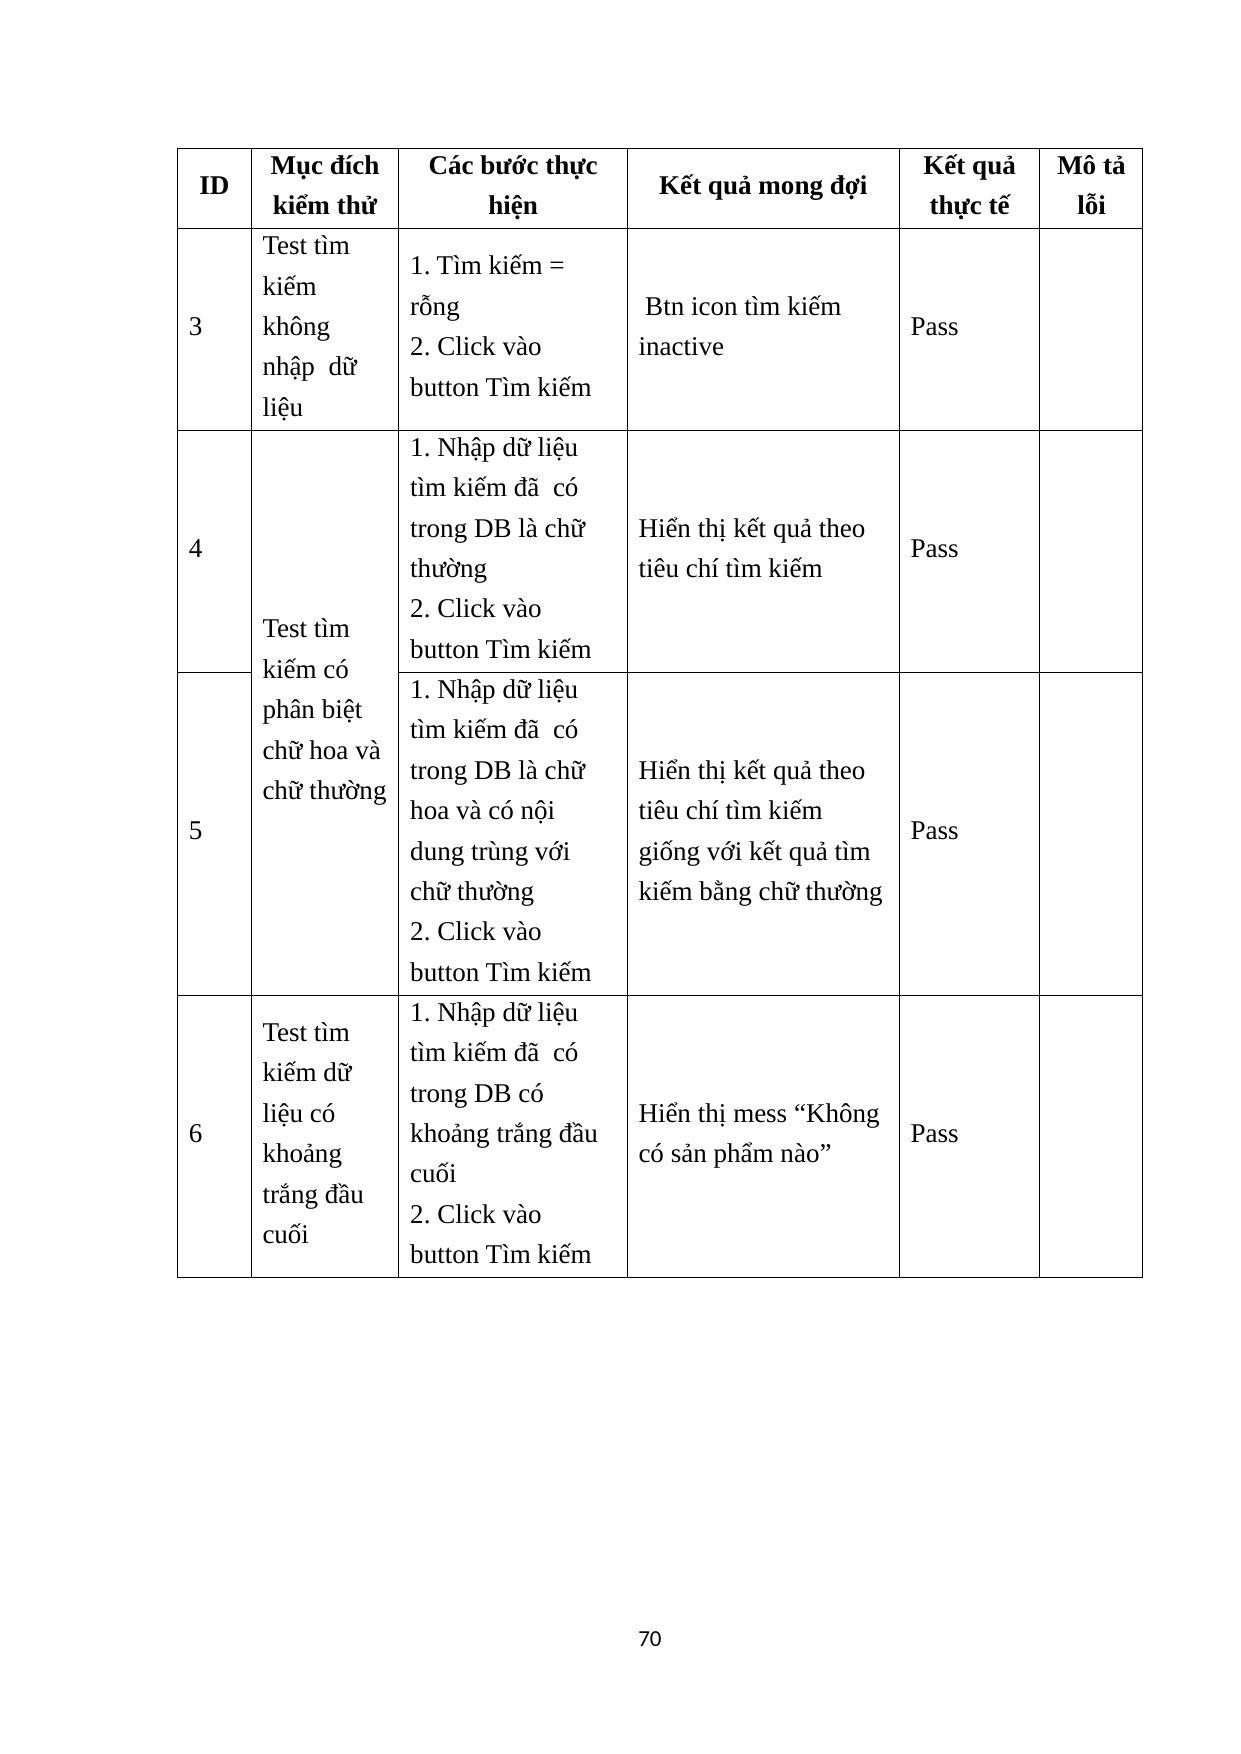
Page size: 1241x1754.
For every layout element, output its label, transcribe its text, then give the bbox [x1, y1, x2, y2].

table_cell 6 [178, 996, 251, 1277]
table_cell Pass [900, 229, 1039, 430]
table_header Kết quả thực tế [900, 149, 1039, 228]
table_cell 1. Nhập dữ liệu tìm kiếm đã có trong DB là chữ hoa và có nội dung trùng với chữ thường 2. Click vào button Tìm kiếm [399, 673, 627, 995]
table_cell Hiển thị mess “Không có sản phẩm nào” [628, 996, 899, 1277]
table_cell [1040, 431, 1142, 672]
table_header ID [178, 149, 251, 228]
table_cell 1. Tìm kiếm = rỗng 2. Click vào button Tìm kiếm [399, 229, 627, 430]
table_cell Test tìm kiếm không nhập dữ liệu [252, 229, 398, 430]
table_cell Pass [900, 431, 1039, 672]
table_cell 1. Nhập dữ liệu tìm kiếm đã có trong DB có khoảng trắng đầu cuối 2. Click vào button Tìm kiếm [399, 996, 627, 1277]
table_cell Btn icon tìm kiếm inactive [628, 229, 899, 430]
table_header Kết quả mong đợi [628, 149, 899, 228]
table_cell 3 [178, 229, 251, 430]
table_header Các bước thực hiện [399, 149, 627, 228]
table_cell [1040, 996, 1142, 1277]
table_cell 5 [178, 673, 251, 995]
table_cell Test tìm kiếm có phân biệt chữ hoa và chữ thường [252, 431, 398, 995]
table_header Mục đích kiểm thử [252, 149, 398, 228]
table_cell 1. Nhập dữ liệu tìm kiếm đã có trong DB là chữ thường 2. Click vào button Tìm kiếm [399, 431, 627, 672]
table_cell [1040, 673, 1142, 995]
table_cell [1040, 229, 1142, 430]
table_cell Pass [900, 996, 1039, 1277]
table_cell 4 [178, 431, 251, 672]
table_cell Test tìm kiếm dữ liệu có khoảng trắng đầu cuối [252, 996, 398, 1277]
table_cell Hiển thị kết quả theo tiêu chí tìm kiếm [628, 431, 899, 672]
table_header Mô tả lỗi [1040, 149, 1142, 228]
table_cell Hiển thị kết quả theo tiêu chí tìm kiếm giống với kết quả tìm kiếm bằng chữ thường [628, 673, 899, 995]
table_cell Pass [900, 673, 1039, 995]
